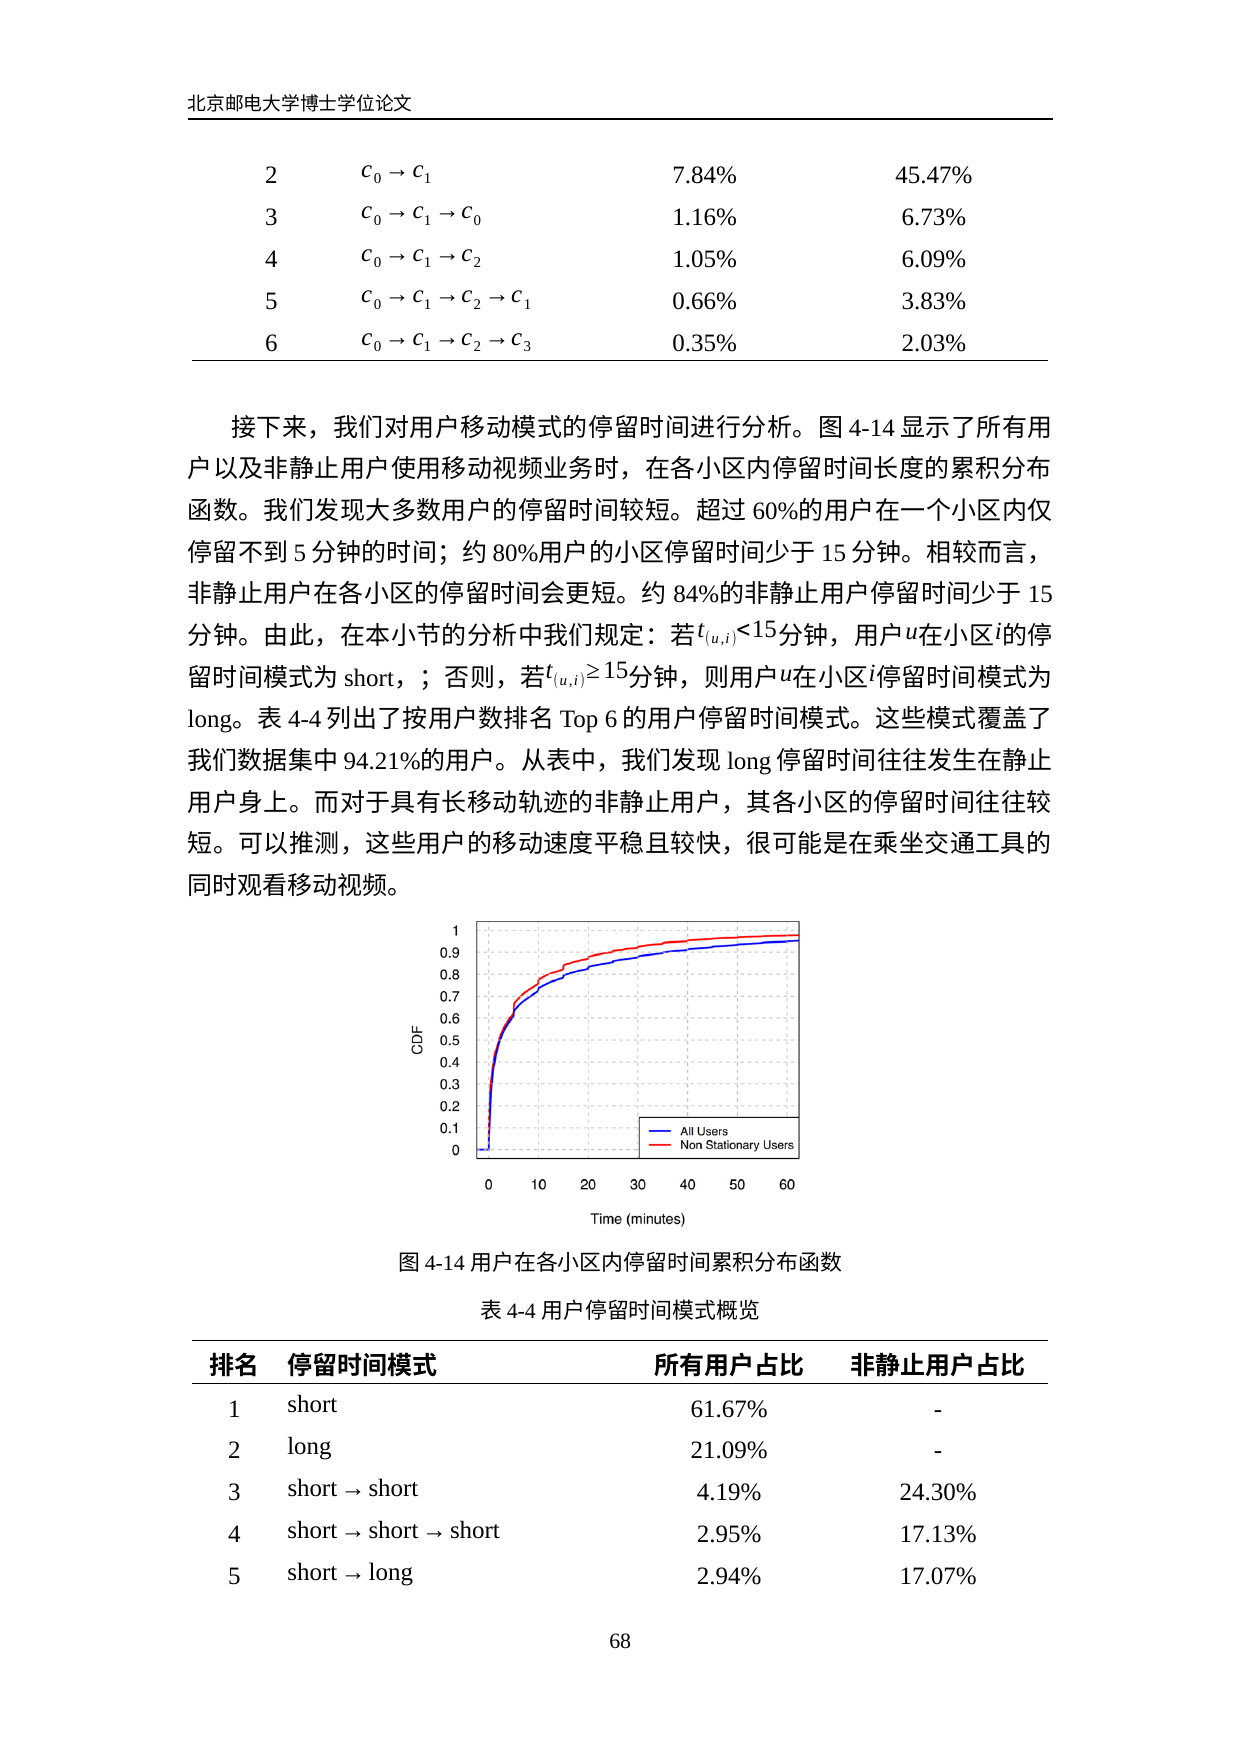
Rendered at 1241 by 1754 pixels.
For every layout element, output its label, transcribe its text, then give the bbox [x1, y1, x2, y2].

table_cell 21.09% [631, 1426, 827, 1467]
table_cell 4.19% [631, 1468, 827, 1509]
table_cell [350, 150, 589, 192]
table_cell 1 [192, 1384, 276, 1426]
table_cell 1.16% [590, 192, 819, 234]
table_cell 2 [192, 1426, 276, 1467]
table_cell 6 [192, 318, 350, 360]
text 接下来，我们对用户移动模式的停留时间进行分析。图4-14显示了所有用户以及非静止用户使用移动视频业务时，在各小区内停留时间长度的累积分布函数。我们发现大多数用户的停留时间较短。超过60%的用户在一个小区内仅停留不到5分钟的时间；约80%用户的小区停留时间少于15分钟。相较而言，非静止用户在各小区的停留时间会更短。约84%的非静止用户停留时间少于15分钟。由此，在本小节的分析中我们规定：若分钟，用户在小区的停留时间模式为short，；否则，若分钟，则用户在小区停留时间模式为long。表4-4列出了按用户数排名Top 6的用户停留时间模式。这些模式覆盖了我们数据集中94.21%的用户。从表中，我们发现long停留时间往往发生在静止用户身上。而对于具有长移动轨迹的非静止用户，其各小区的停留时间往往较短。可以推测，这些用户的移动速度平稳且较快，很可能是在乘坐交通工具的同时观看移动视频。 [187, 403, 1053, 903]
text 表4-4 用户停留时间模式概览 [187, 1293, 1053, 1324]
table_cell 61.67% [631, 1384, 827, 1426]
table_cell [276, 1426, 631, 1467]
picture [406, 902, 835, 1246]
table_cell 17.07% [827, 1551, 1048, 1593]
table_cell [350, 276, 589, 318]
table_cell [350, 192, 589, 234]
table_cell 6.73% [819, 192, 1048, 234]
table_cell 4 [192, 1510, 276, 1551]
table_cell 2.03% [819, 318, 1048, 360]
table_cell [276, 1510, 631, 1551]
table_cell 2 [192, 150, 350, 192]
table_header 排名 [192, 1341, 276, 1383]
text 图4-14 用户在各小区内停留时间累积分布函数 [187, 1245, 1053, 1277]
table_cell [276, 1384, 631, 1426]
table_cell [276, 1551, 631, 1593]
table_header 非静止用户占比 [827, 1341, 1048, 1383]
table_cell 2.94% [631, 1551, 827, 1593]
table_cell 5 [192, 276, 350, 318]
table_cell 24.30% [827, 1468, 1048, 1509]
table_cell 3 [192, 192, 350, 234]
table_header 所有用户占比 [631, 1341, 827, 1383]
table_cell 3 [192, 1468, 276, 1509]
table_cell 0.66% [590, 276, 819, 318]
table_cell [350, 234, 589, 276]
table_cell 2.95% [631, 1510, 827, 1551]
table_cell - [827, 1426, 1048, 1467]
table_cell 4 [192, 234, 350, 276]
table_cell [350, 318, 589, 360]
table_cell 7.84% [590, 150, 819, 192]
table_cell 3.83% [819, 276, 1048, 318]
table_cell 5 [192, 1551, 276, 1593]
table_cell 1.05% [590, 234, 819, 276]
table_cell - [827, 1384, 1048, 1426]
table_cell 17.13% [827, 1510, 1048, 1551]
table_header 停留时间模式 [276, 1341, 631, 1383]
table_cell 0.35% [590, 318, 819, 360]
table_cell 45.47% [819, 150, 1048, 192]
table_cell [276, 1468, 631, 1509]
table_cell 6.09% [819, 234, 1048, 276]
